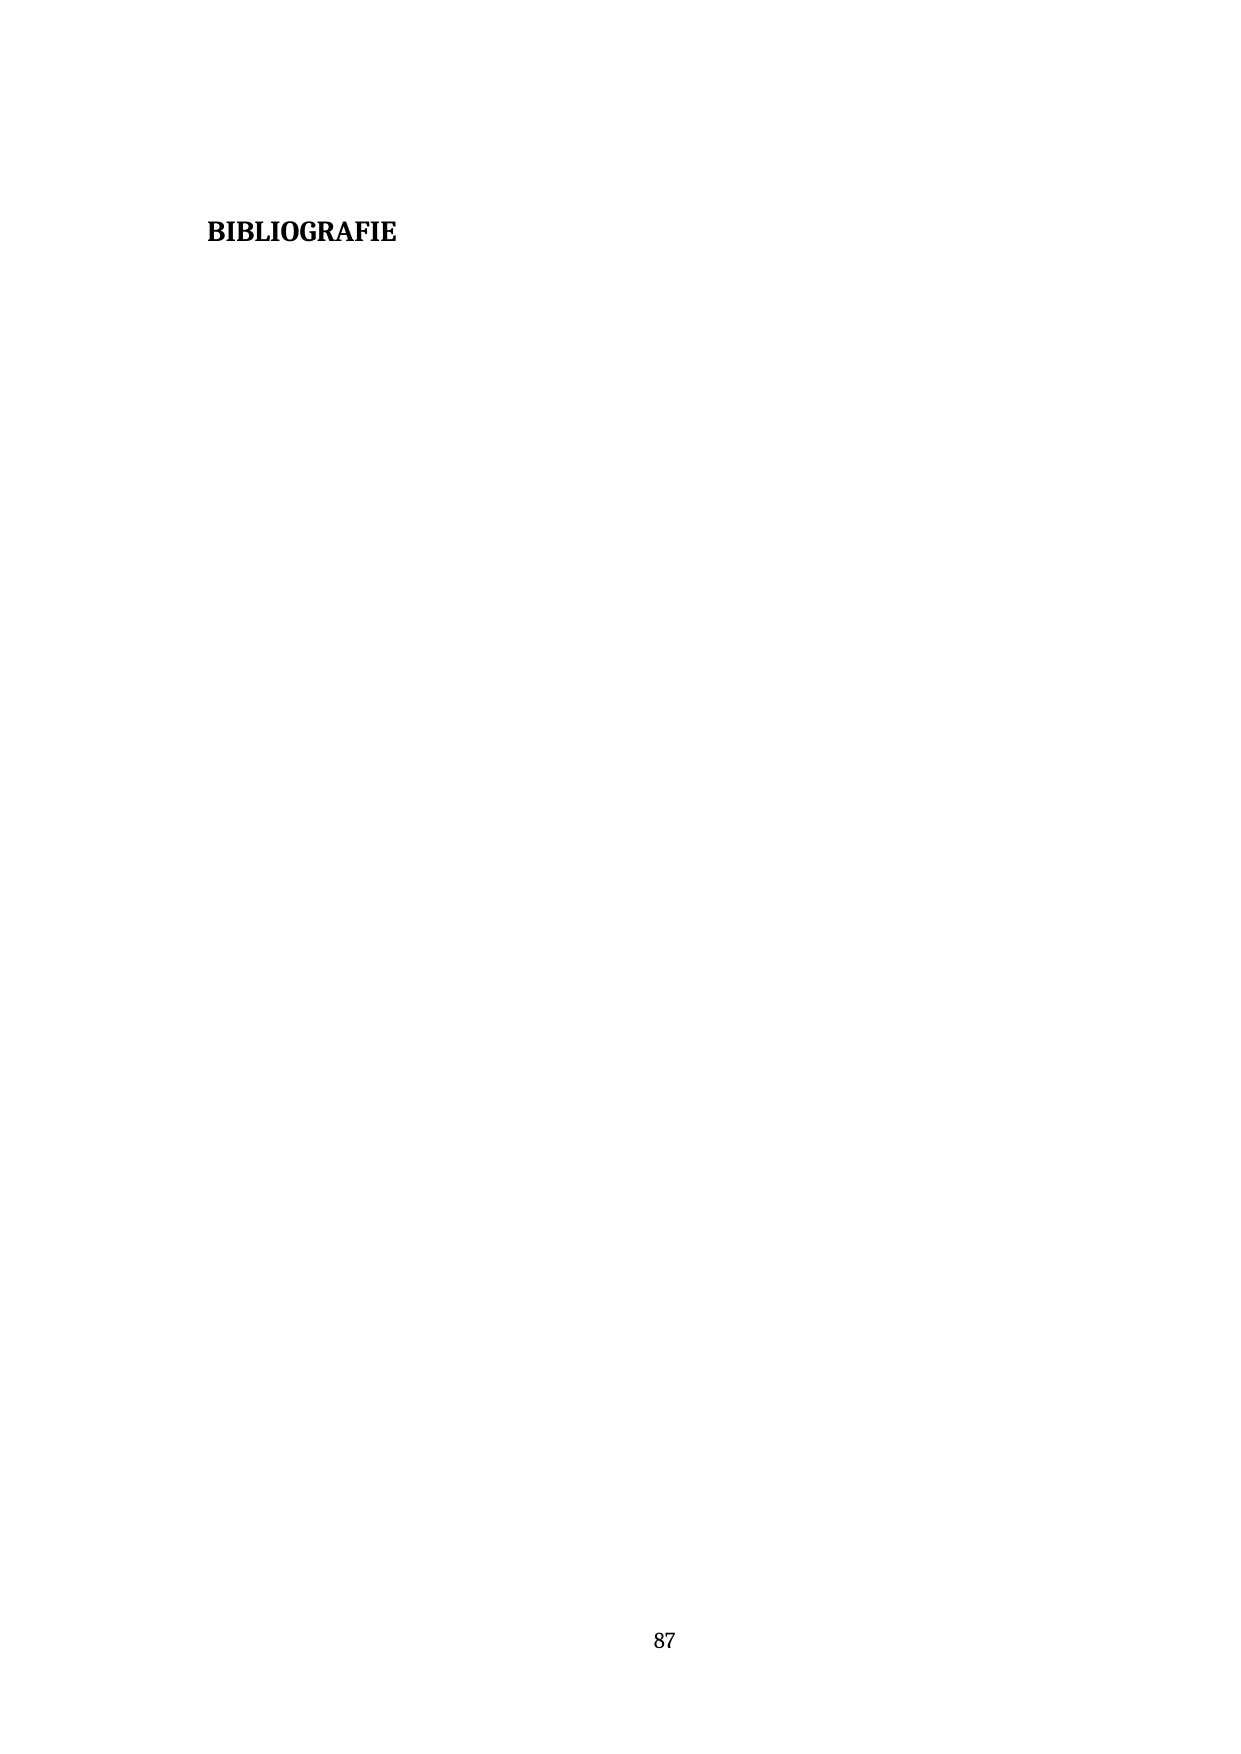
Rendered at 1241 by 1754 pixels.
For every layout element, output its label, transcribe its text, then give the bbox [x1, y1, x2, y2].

subtitle bibliografie [207, 215, 1122, 248]
